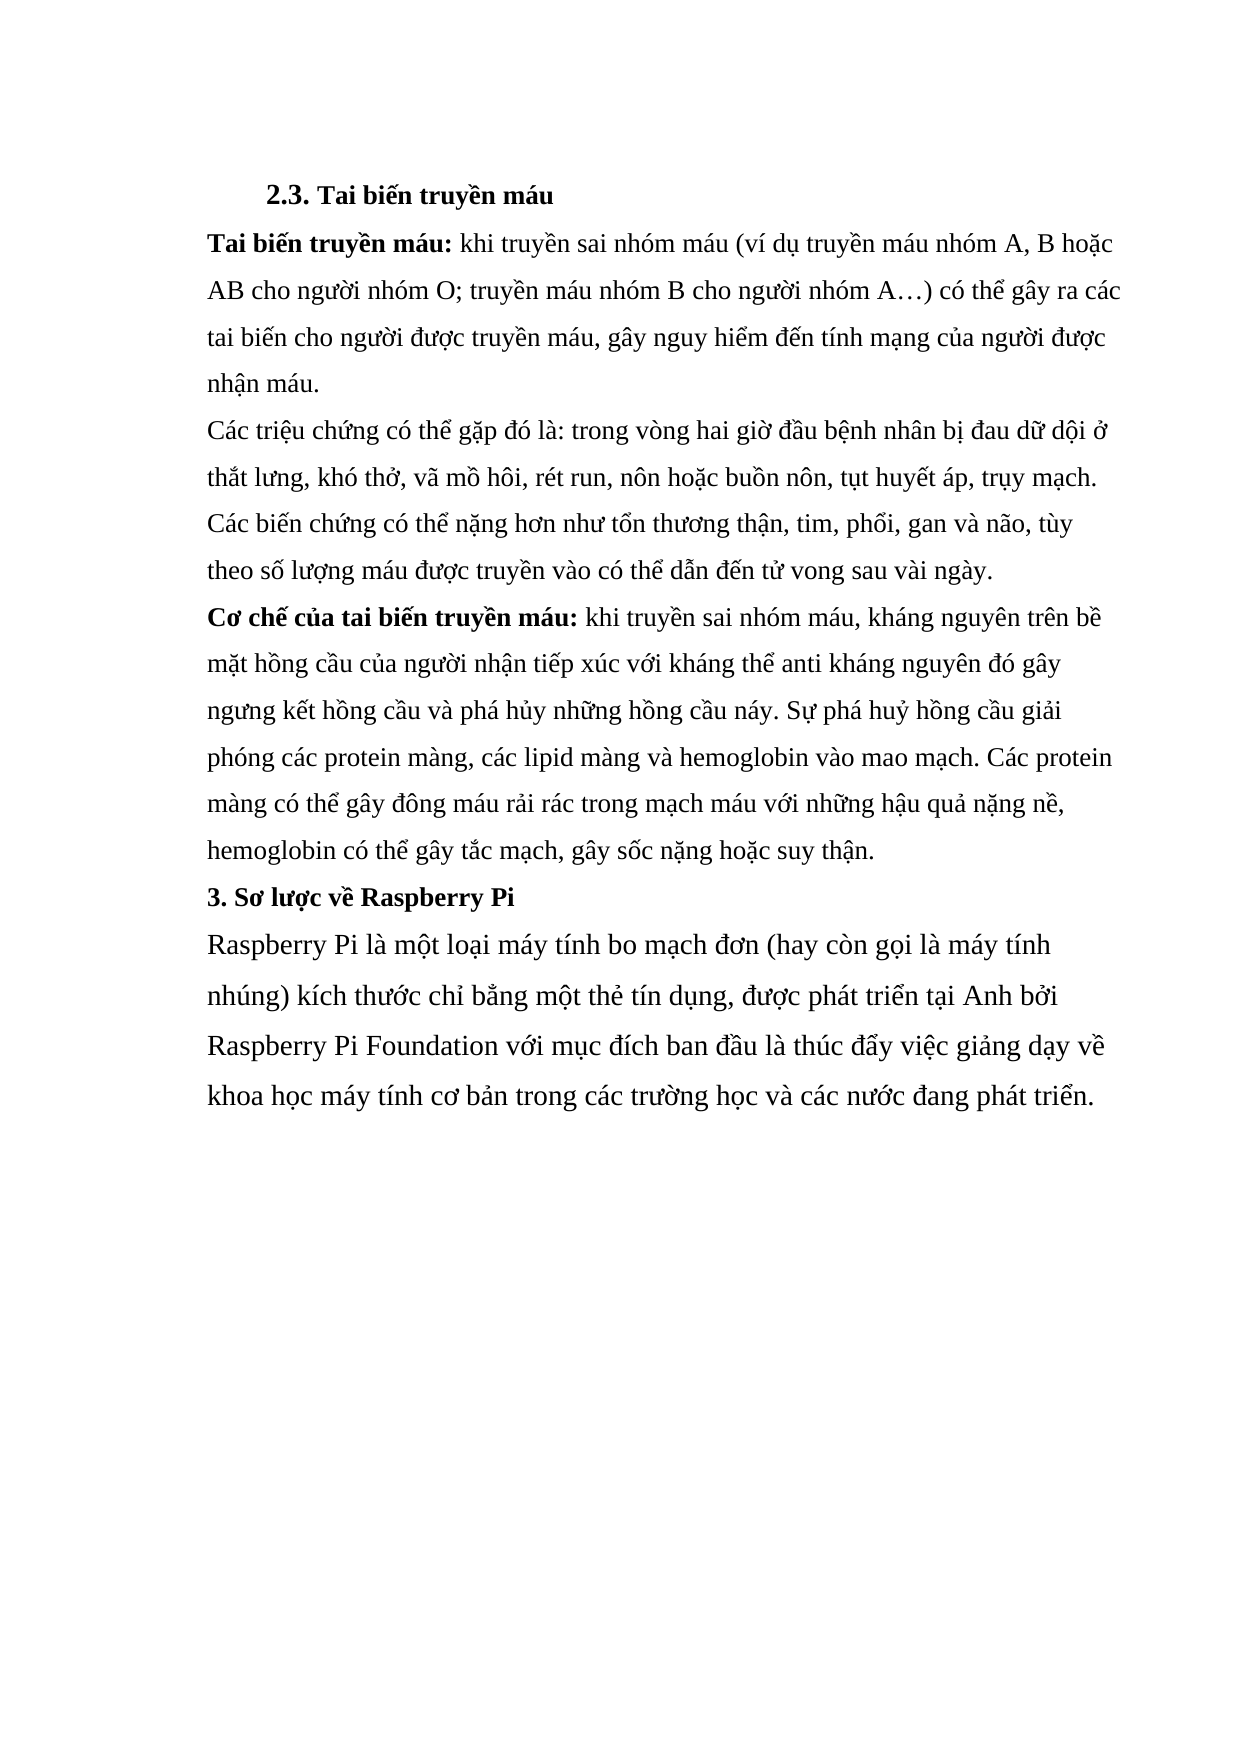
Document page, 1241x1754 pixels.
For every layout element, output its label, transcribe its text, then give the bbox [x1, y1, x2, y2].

subtitle Tai biến truyền máu [266, 177, 1122, 211]
subtitle Sơ lược về Raspberry Pi [207, 881, 1122, 912]
text Các triệu chứng có thể gặp đó là: trong vòng hai giờ đầu bệnh nhân bị đau dữ dội ở thắt lưng, khó thở, vã mồ hôi, rét run, nôn hoặc buồn nôn, tụt huyết áp, trụy mạch. [207, 414, 1122, 492]
text Tai biến truyền máu: khi truyền sai nhóm máu (ví dụ truyền máu nhóm A, B hoặc AB cho người nhóm O; truyền máu nhóm B cho người nhóm A…) có thể gây ra các tai biến cho người được truyền máu, gây nguy hiểm đến tính mạng của người được nhận máu. [207, 227, 1122, 399]
text Raspberry Pi là một loại máy tính bo mạch đơn (hay còn gọi là máy tính nhúng) kích thước chỉ bẳng một thẻ tín dụng, được phát triển tại Anh bởi Raspberry Pi Foundation với mục đích ban đầu là thúc đẩy việc giảng dạy về khoa học máy tính cơ bản trong các trường học và các nước đang phát triển. [207, 927, 1122, 1112]
text Cơ chế của tai biến truyền máu: khi truyền sai nhóm máu, kháng nguyên trên bề mặt hồng cầu của người nhận tiếp xúc với kháng thể anti kháng nguyên đó gây ngưng kết hồng cầu và phá hủy những hồng cầu náy. Sự phá huỷ hồng cầu giải phóng các protein màng, các lipid màng và hemoglobin vào mao mạch. Các protein màng có thể gây đông máu rải rác trong mạch máu với những hậu quả nặng nề, hemoglobin có thể gây tắc mạch, gây sốc nặng hoặc suy thận. [207, 601, 1122, 865]
text Các biến chứng có thể nặng hơn như tổn thương thận, tim, phổi, gan và não, tùy theo số lượng máu được truyền vào có thể dẫn đến tử vong sau vài ngày. [207, 507, 1122, 585]
